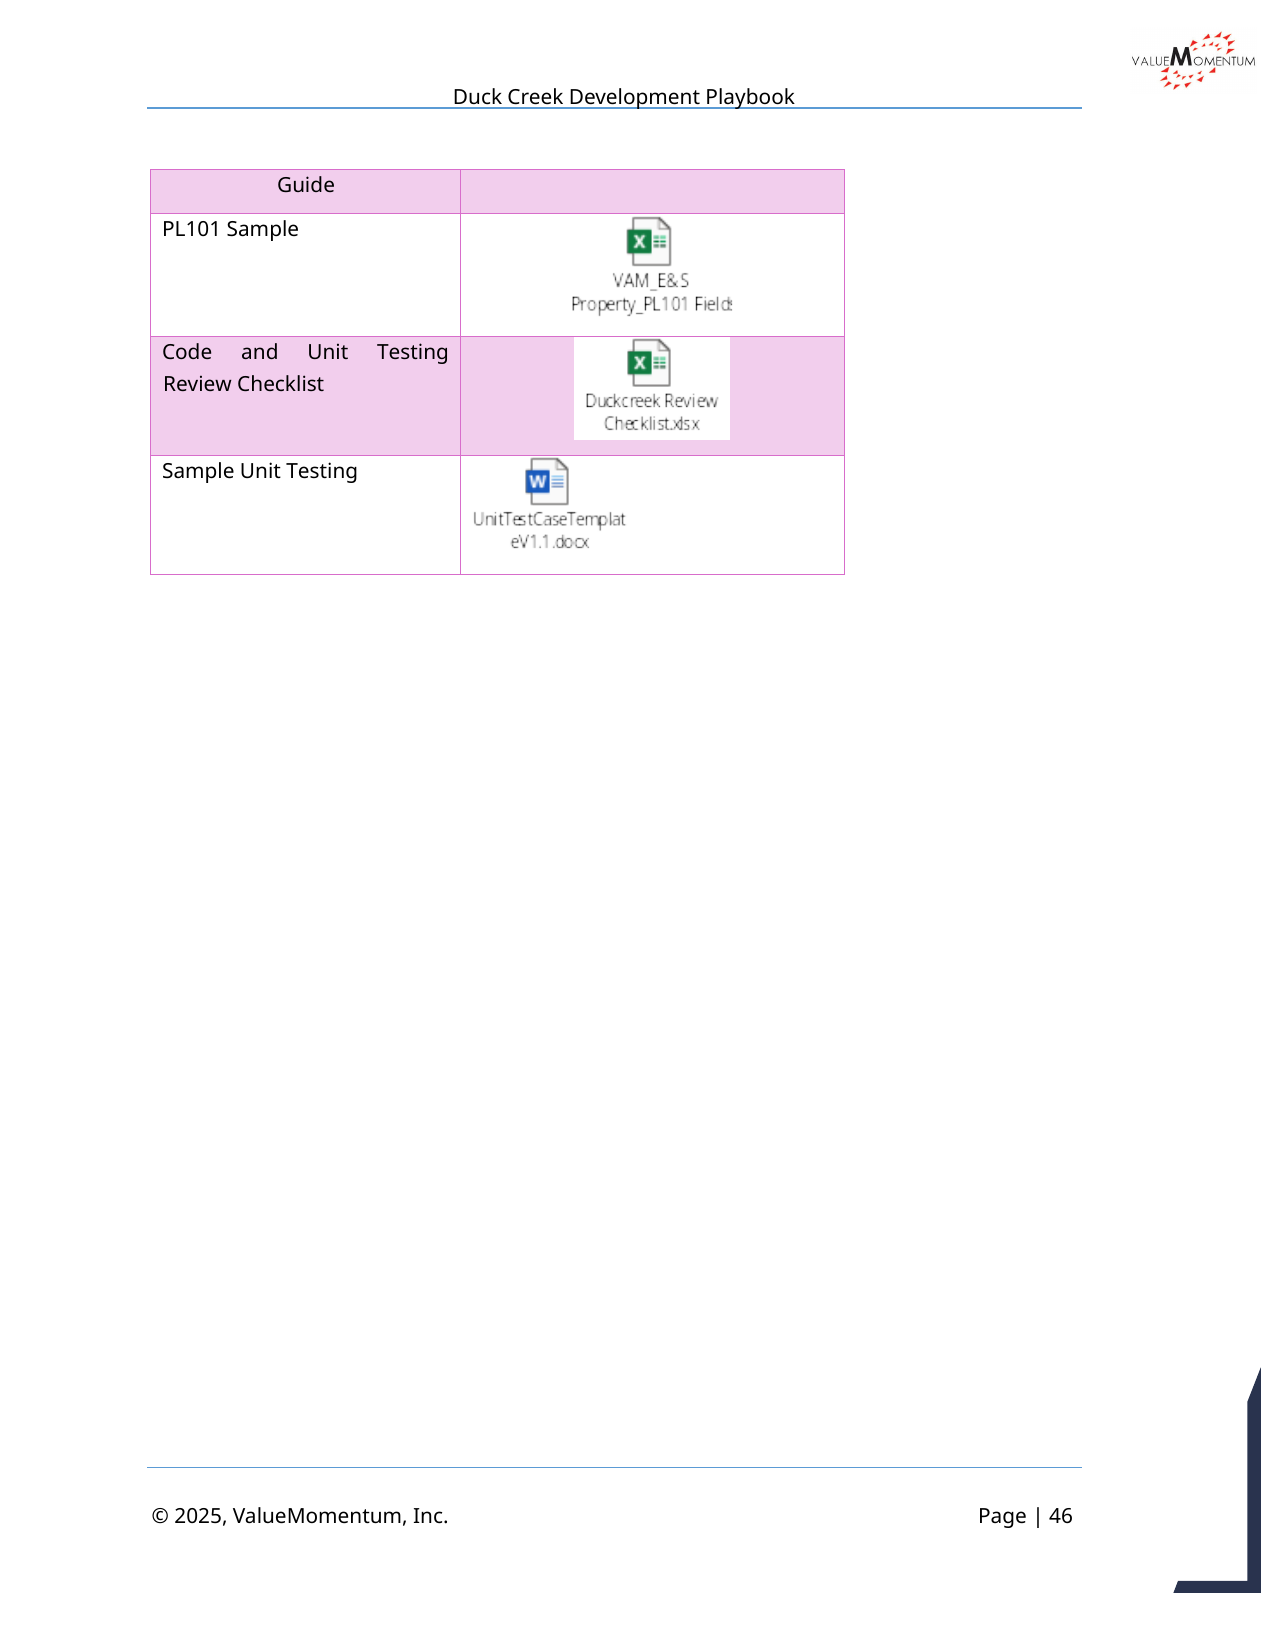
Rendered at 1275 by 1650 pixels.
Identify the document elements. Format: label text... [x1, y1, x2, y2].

picture [1130, 27, 1257, 94]
table_cell [461, 456, 844, 573]
table_cell PL101 Sample [151, 214, 460, 336]
table_cell [461, 337, 844, 455]
table_cell Sample Unit Testing [151, 456, 460, 573]
table_cell [461, 214, 844, 336]
table_cell Code and Unit Testing Review Checklist [151, 337, 460, 455]
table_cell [151, 170, 460, 213]
table_cell [461, 170, 844, 213]
